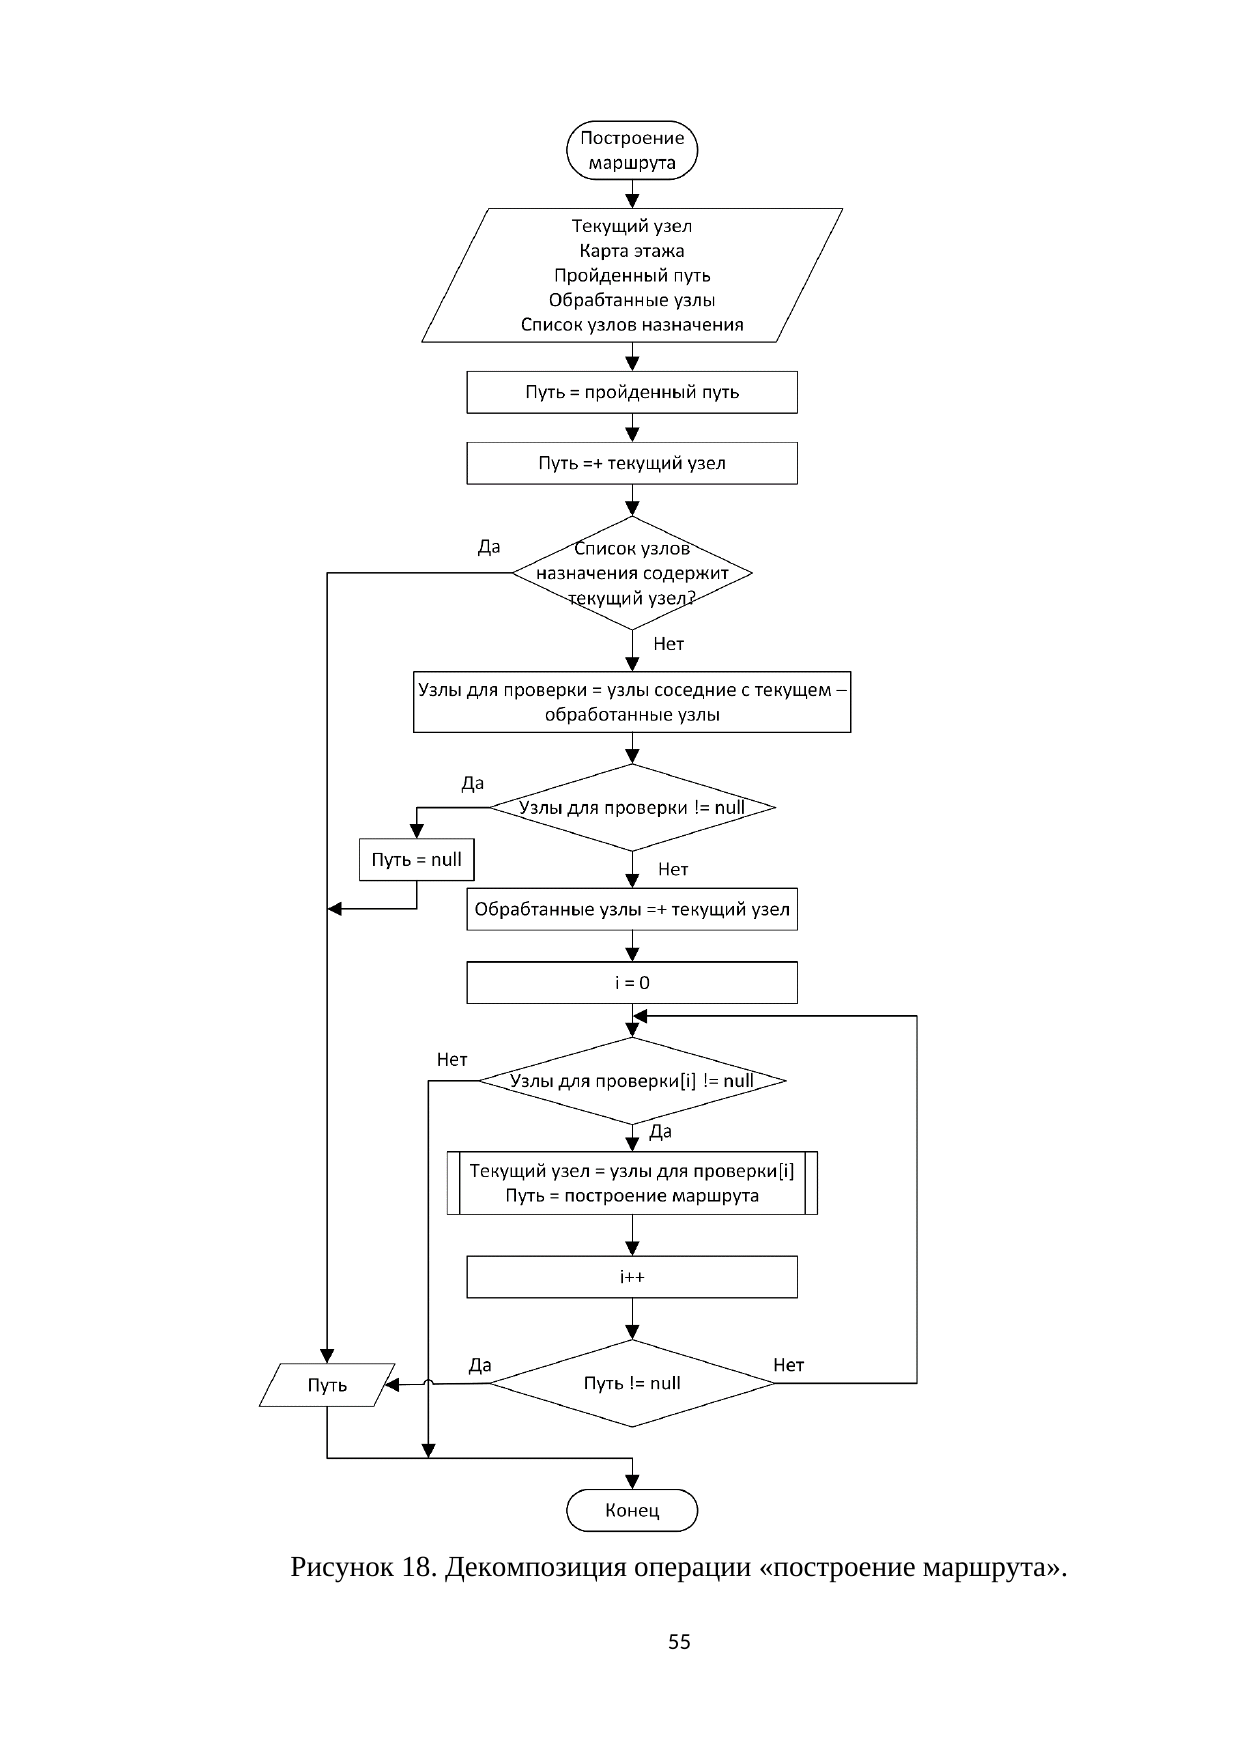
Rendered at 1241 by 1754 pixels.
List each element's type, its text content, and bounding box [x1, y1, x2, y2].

picture [258, 118, 918, 1533]
text Рисунок 18. Декомпозиция операции «построение маршрута». [177, 1549, 1181, 1582]
